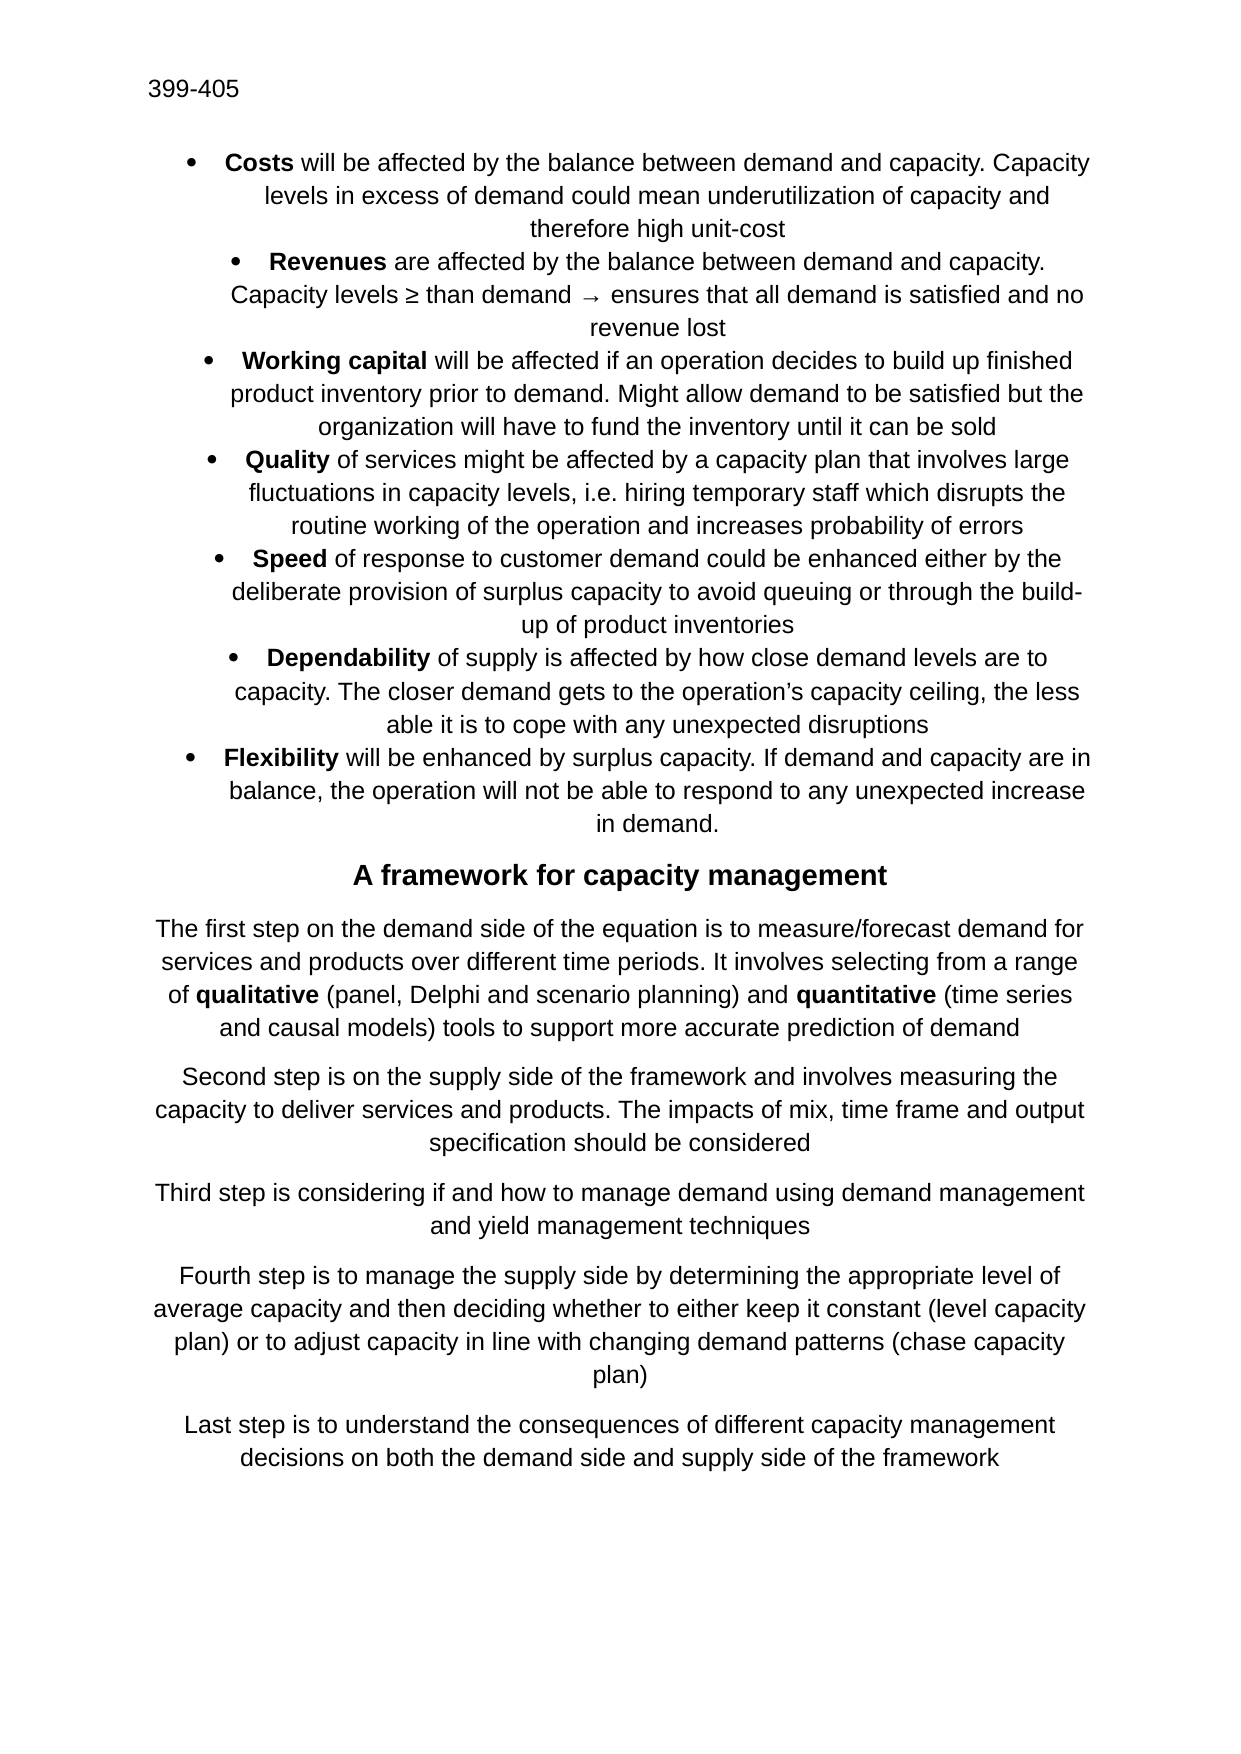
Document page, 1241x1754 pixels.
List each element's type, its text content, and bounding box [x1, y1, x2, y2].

list Costs will be affected by the balance between demand and capacity. Capacity levels in excess of demand could mean underutilization of capacity and therefore high unit-cost [185, 148, 1093, 242]
text A framework for capacity management [148, 858, 1093, 892]
text Last step is to understand the consequences of different capacity management decisions on both the demand side and supply side of the framework [148, 1409, 1093, 1471]
list Working capital will be affected if an operation decides to build up finished product inventory prior to demand. Might allow demand to be satisfied but the organization will have to fund the inventory until it can be sold [185, 346, 1093, 441]
text The first step on the demand side of the equation is to measure/forecast demand for services and products over different time periods. It involves selecting from a range of qualitative (panel, Delphi and scenario planning) and quantitative (time series and causal models) tools to support more accurate prediction of demand [148, 914, 1093, 1041]
text Second step is on the supply side of the framework and involves measuring the capacity to deliver services and products. The impacts of mix, time frame and output specification should be considered [148, 1062, 1093, 1157]
list Dependability of supply is affected by how close demand levels are to capacity. The closer demand gets to the operation’s capacity ceiling, the less able it is to cope with any unexpected disruptions [185, 643, 1093, 738]
list Speed of response to customer demand could be enhanced either by the deliberate provision of surplus capacity to avoid queuing or through the build-up of product inventories [185, 544, 1093, 639]
text Fourth step is to manage the supply side by determining the appropriate level of average capacity and then deciding whether to either keep it constant (level capacity plan) or to adjust capacity in line with changing demand patterns (chase capacity plan) [148, 1261, 1093, 1389]
list Quality of services might be affected by a capacity plan that involves large fluctuations in capacity levels, i.e. hiring temporary staff which disrupts the routine working of the operation and increases probability of errors [185, 445, 1093, 540]
list Revenues are affected by the balance between demand and capacity. Capacity levels ≥ than demand → ensures that all demand is satisfied and no revenue lost [185, 247, 1093, 342]
text Third step is considering if and how to manage demand using demand management and yield management techniques [148, 1178, 1093, 1240]
list Flexibility will be enhanced by surplus capacity. If demand and capacity are in balance, the operation will not be able to respond to any unexpected increase in demand. [185, 743, 1093, 837]
